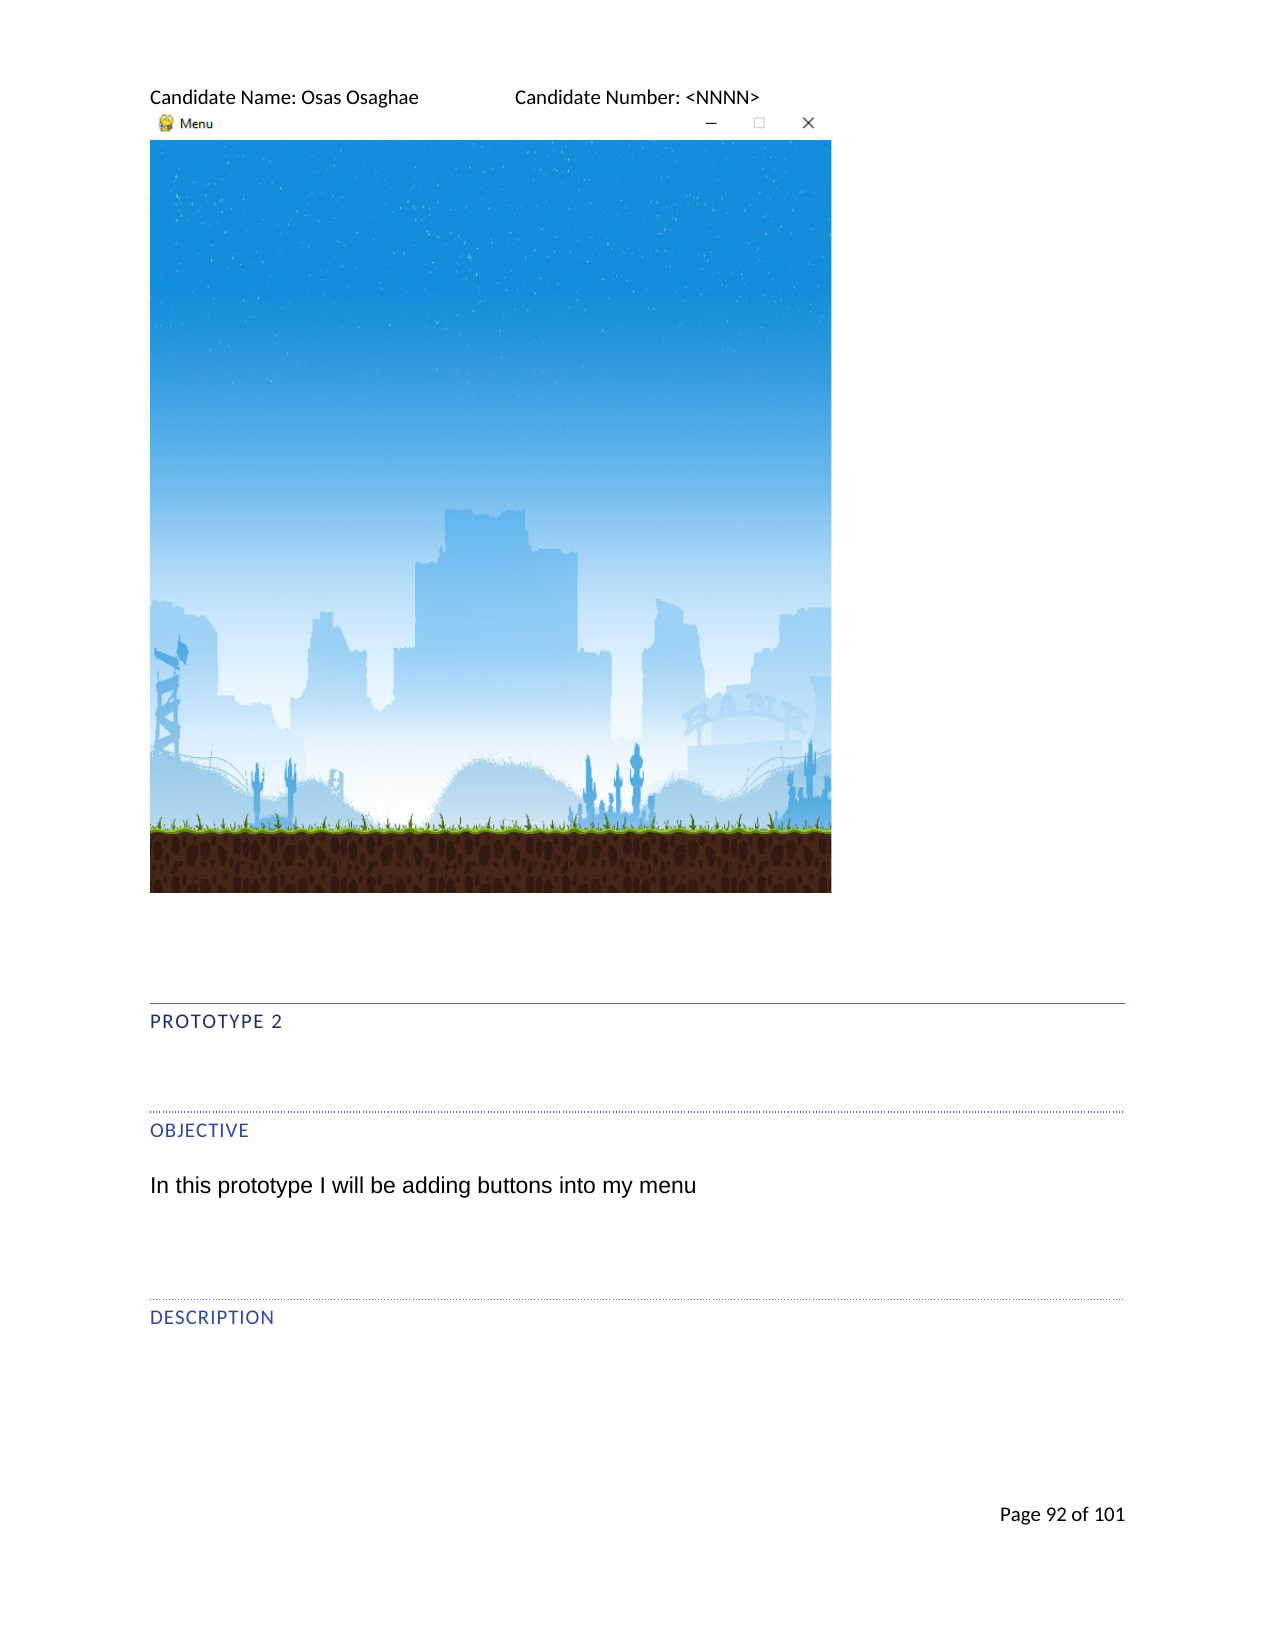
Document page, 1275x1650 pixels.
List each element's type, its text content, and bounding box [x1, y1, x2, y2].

text In this prototype I will be adding buttons into my menu [150, 1172, 1125, 1199]
subtitle Description [150, 1299, 1125, 1330]
subtitle Objective [150, 1111, 1125, 1142]
subtitle Prototype 2 [150, 1004, 1125, 1034]
picture [150, 109, 832, 893]
